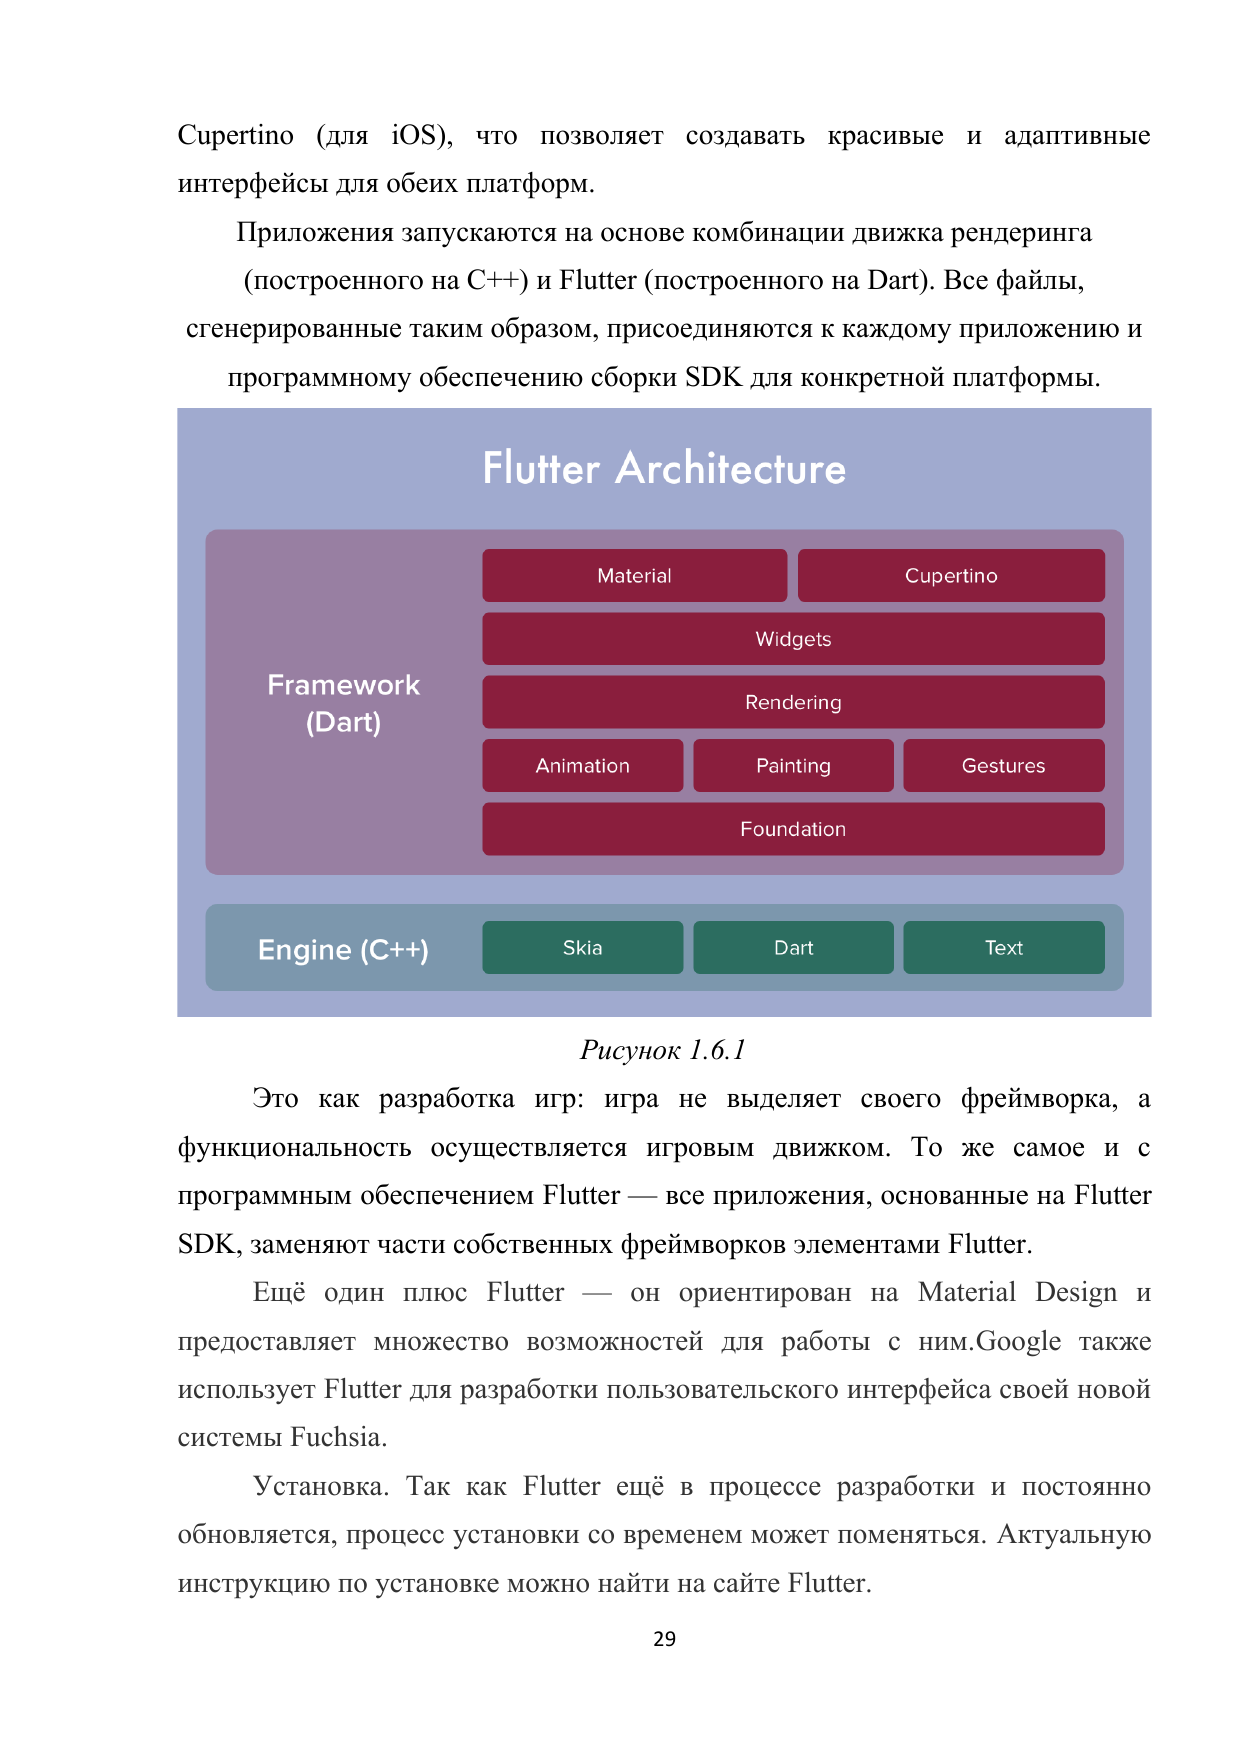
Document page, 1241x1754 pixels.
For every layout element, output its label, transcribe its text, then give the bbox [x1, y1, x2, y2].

picture [177, 408, 1152, 1017]
text Установка. Так как Flutter ещё в процессе разработки и постоянно обновляется, процесс установки со временем может поменяться. Актуальную инструкцию по установке можно найти на сайте Flutter. [177, 1469, 1152, 1598]
text Рисунок 1.6.1 [177, 1033, 1152, 1066]
text Приложения запускаются на основе комбинации движка рендеринга (построенного на C++) и Flutter (построенного на Dart). Все файлы, сгенерированные таким образом, присоединяются к каждому приложению и программному обеспечению сборки SDK для конкретной платформы. [177, 215, 1152, 408]
text Это как разработка игр: игра не выделяет своего фреймворка, а функциональность осуществляется игровым движком. То же самое и с программным обеспечением Flutter — все приложения, основанные на Flutter SDK, заменяют части собственных фреймворков элементами Flutter. [177, 1082, 1152, 1259]
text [177, 118, 1152, 199]
text Ещё один плюс Flutter — он ориентирован на Material Design и предоставляет множество возможностей для работы с ним.Google также использует Flutter для разработки пользовательского интерфейса своей новой системы Fuchsia. [177, 1275, 1152, 1453]
